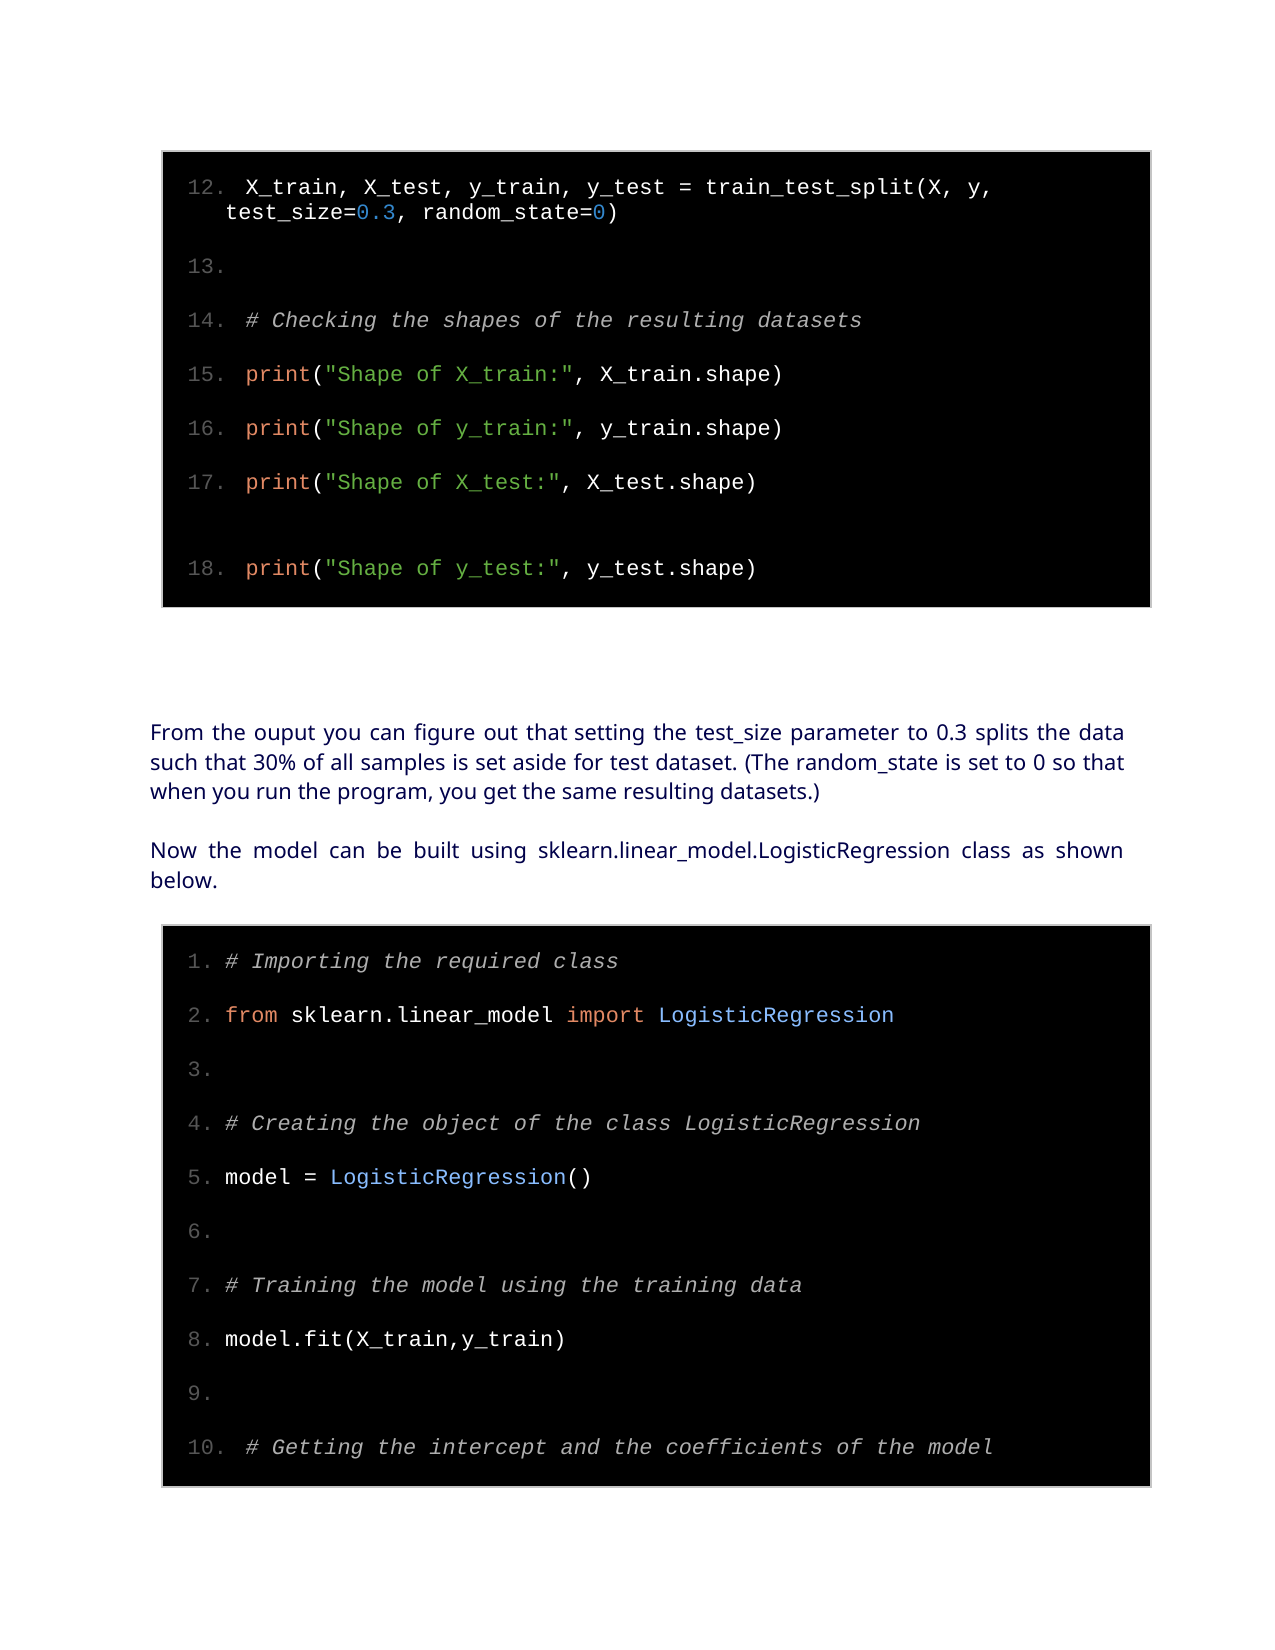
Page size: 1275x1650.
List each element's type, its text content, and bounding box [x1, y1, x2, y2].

list model.fit(X_train,y_train) [163, 1302, 1150, 1353]
list # Creating the object of the class LogisticRegression [163, 1086, 1150, 1137]
list print("Shape of X_test:", X_test.shape) [163, 444, 1150, 496]
list print("Shape of X_train:", X_train.shape) [163, 337, 1150, 388]
list # Checking the shapes of the resulting datasets [163, 283, 1150, 334]
list model = LogisticRegression() [163, 1140, 1150, 1191]
list print("Shape of y_train:", y_train.shape) [163, 391, 1150, 442]
list from sklearn.linear_model import LogisticRegression [163, 978, 1150, 1029]
list # Importing the required class [163, 926, 1150, 975]
list print("Shape of y_test:", y_test.shape) [163, 498, 1150, 607]
text From the ouput you can figure out that setting the test_size parameter to 0.3 splits the data such that 30% of all samples is set aside for test dataset. (The random_state is set to 0 so that when you run the program, you get the same resulting datasets.) [150, 717, 1125, 806]
text Now the model can be built using sklearn.linear_model.LogisticRegression class as shown below. [150, 835, 1125, 895]
list # Training the model using the training data [163, 1248, 1150, 1299]
list X_train, X_test, y_train, y_test = train_test_split(X, y, test_size=0.3, random_state=0) [163, 152, 1150, 226]
list # Getting the intercept and the coefficients of the model [163, 1410, 1150, 1486]
